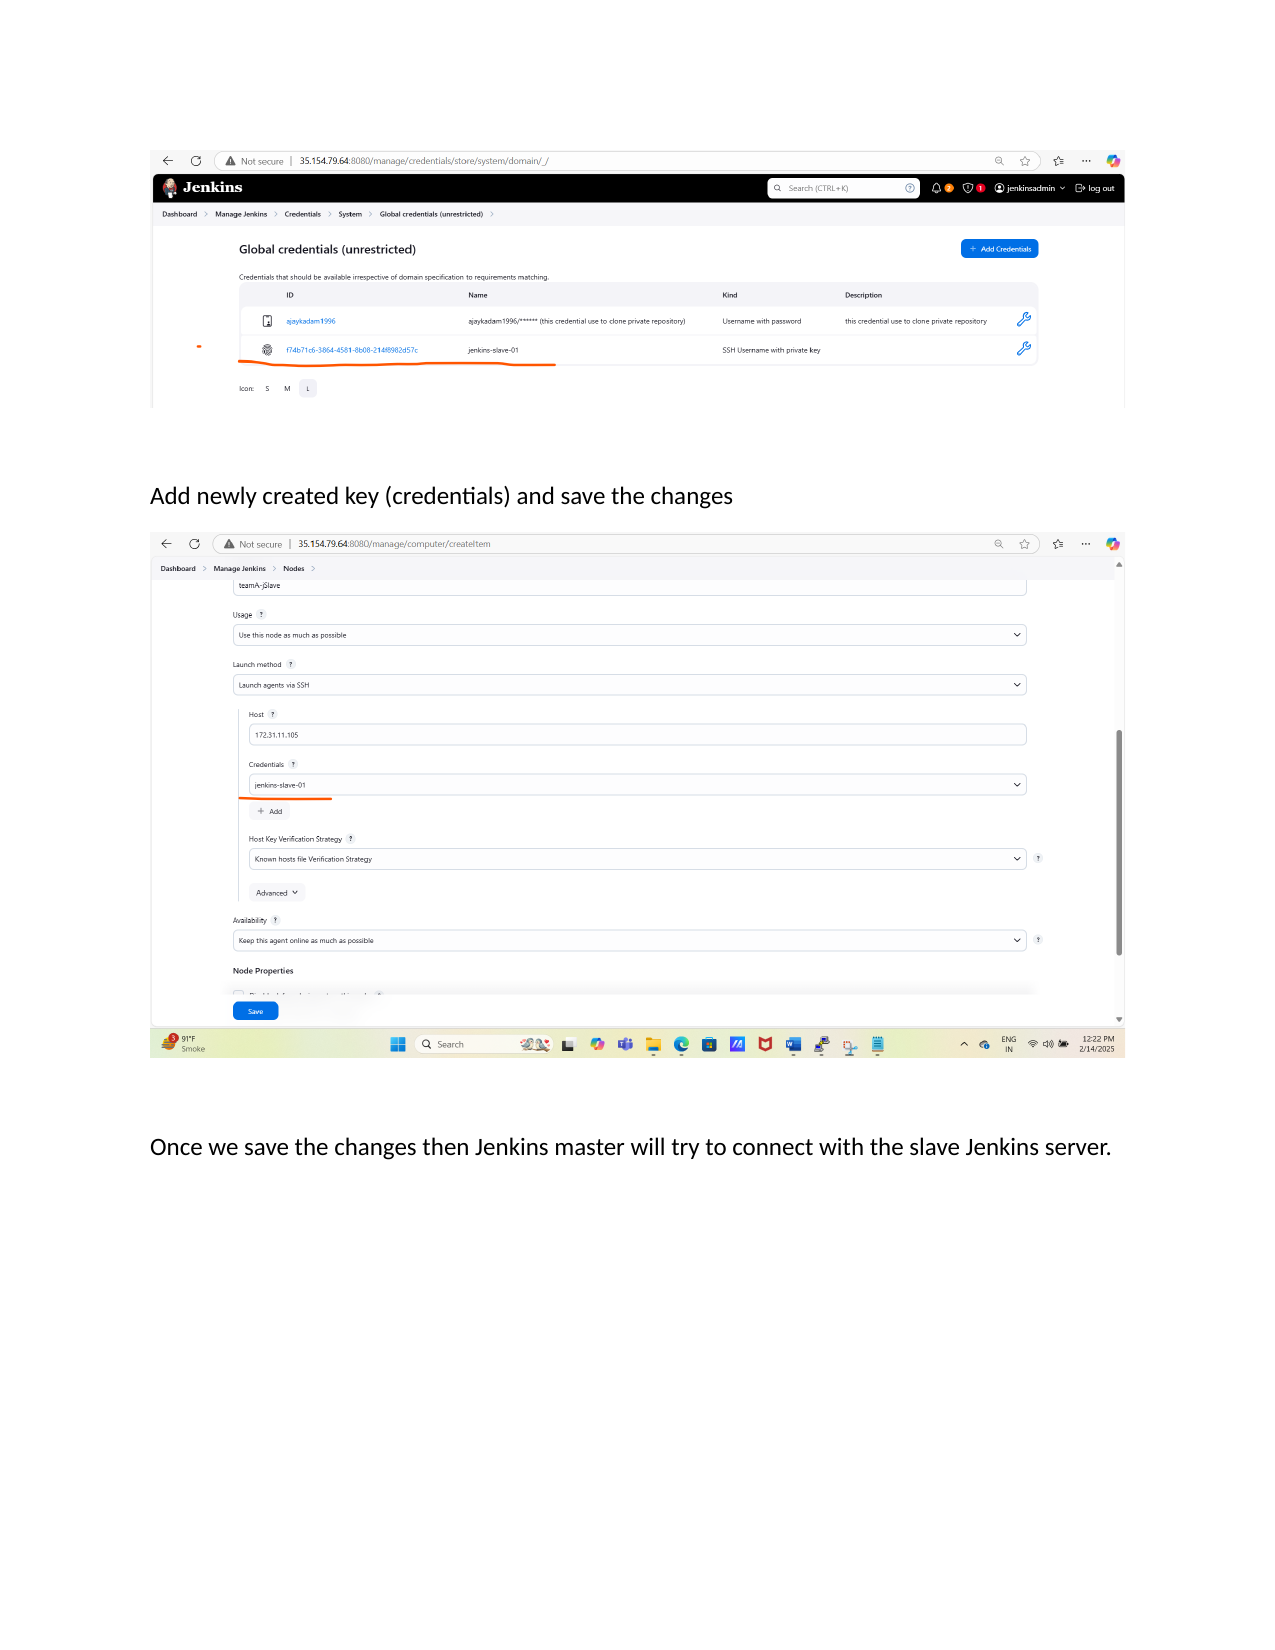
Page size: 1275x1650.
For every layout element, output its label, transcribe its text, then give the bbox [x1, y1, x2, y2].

picture [150, 150, 1125, 408]
picture [150, 532, 1125, 1058]
text Once we save the changes then Jenkins master will try to connect with the slave Jenkins server. [150, 1131, 1125, 1161]
text Add newly created key (credentials) and save the changes [150, 481, 1125, 511]
